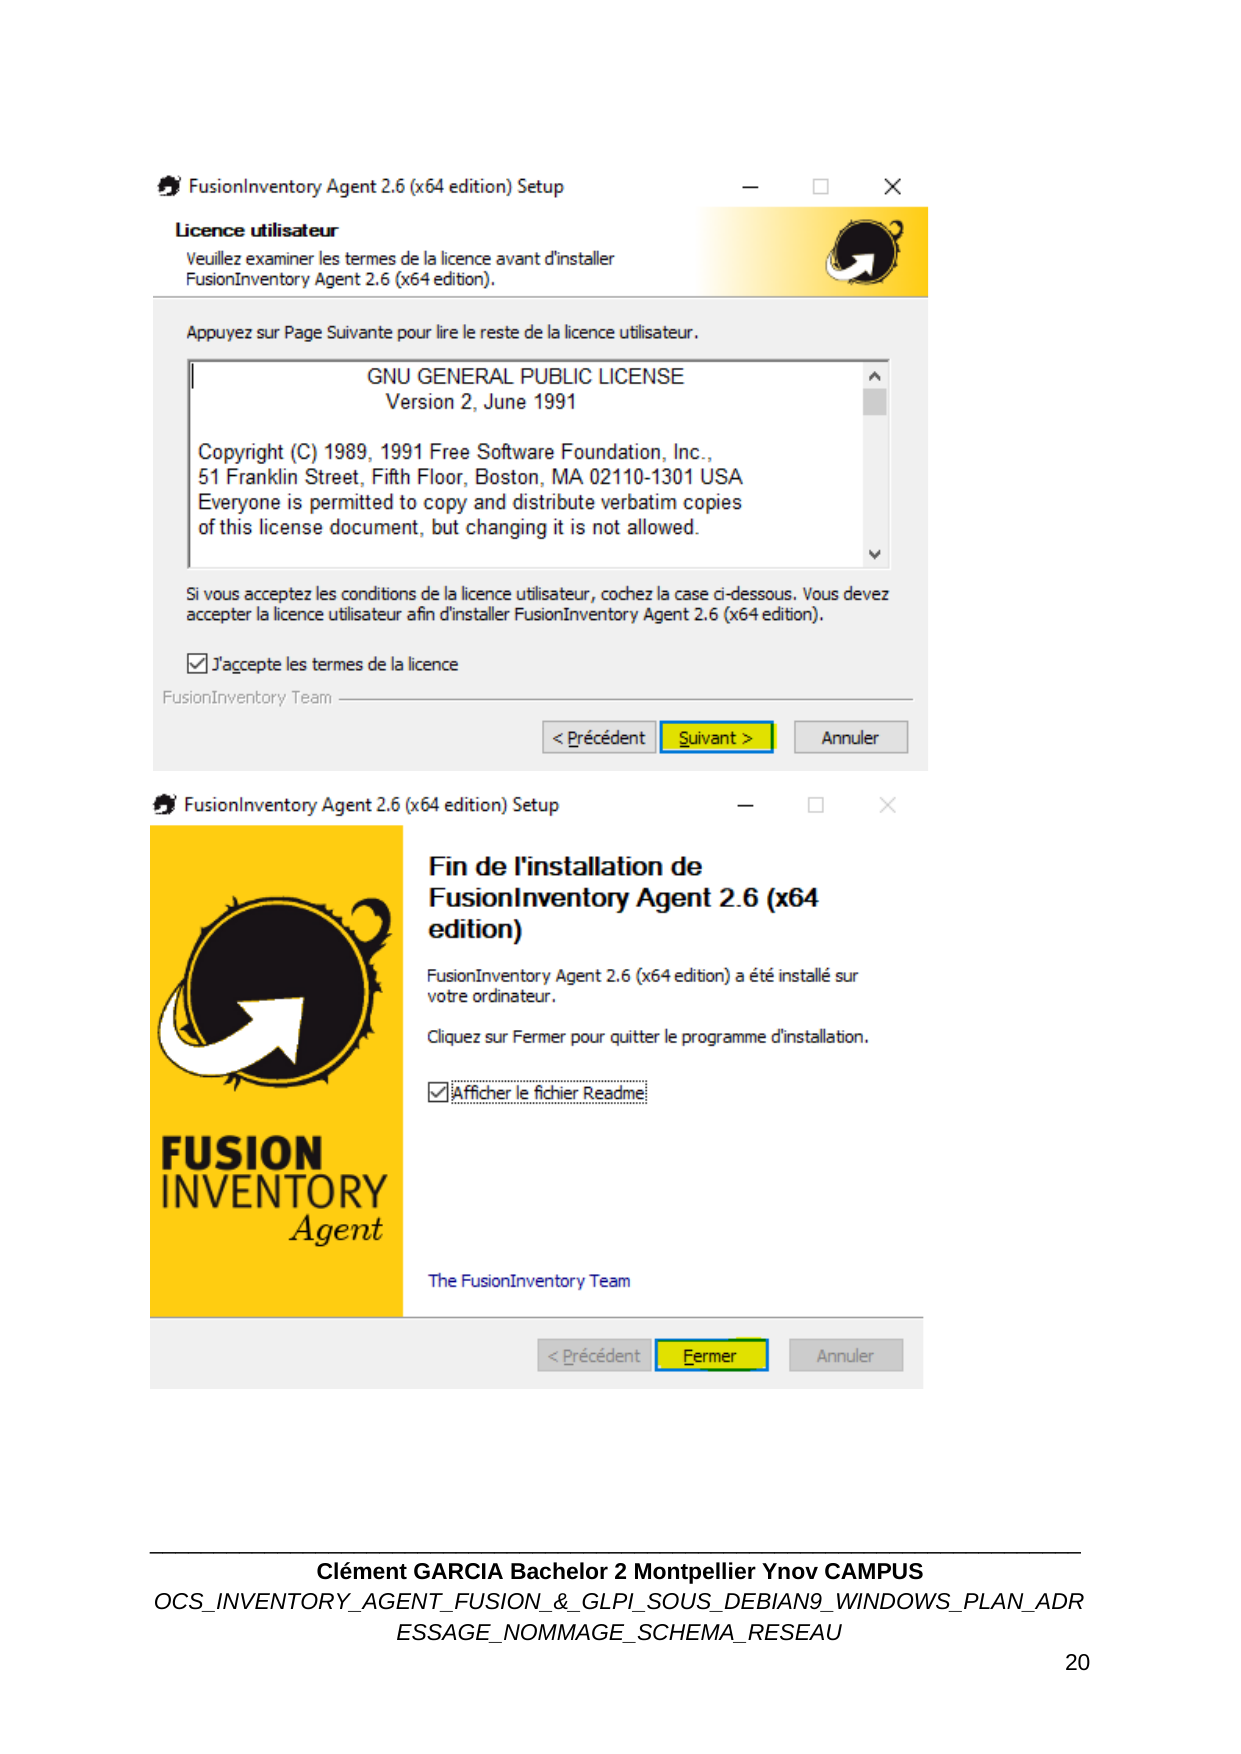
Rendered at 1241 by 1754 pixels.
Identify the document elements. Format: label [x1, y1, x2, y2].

picture [150, 789, 924, 1389]
picture [153, 168, 929, 771]
